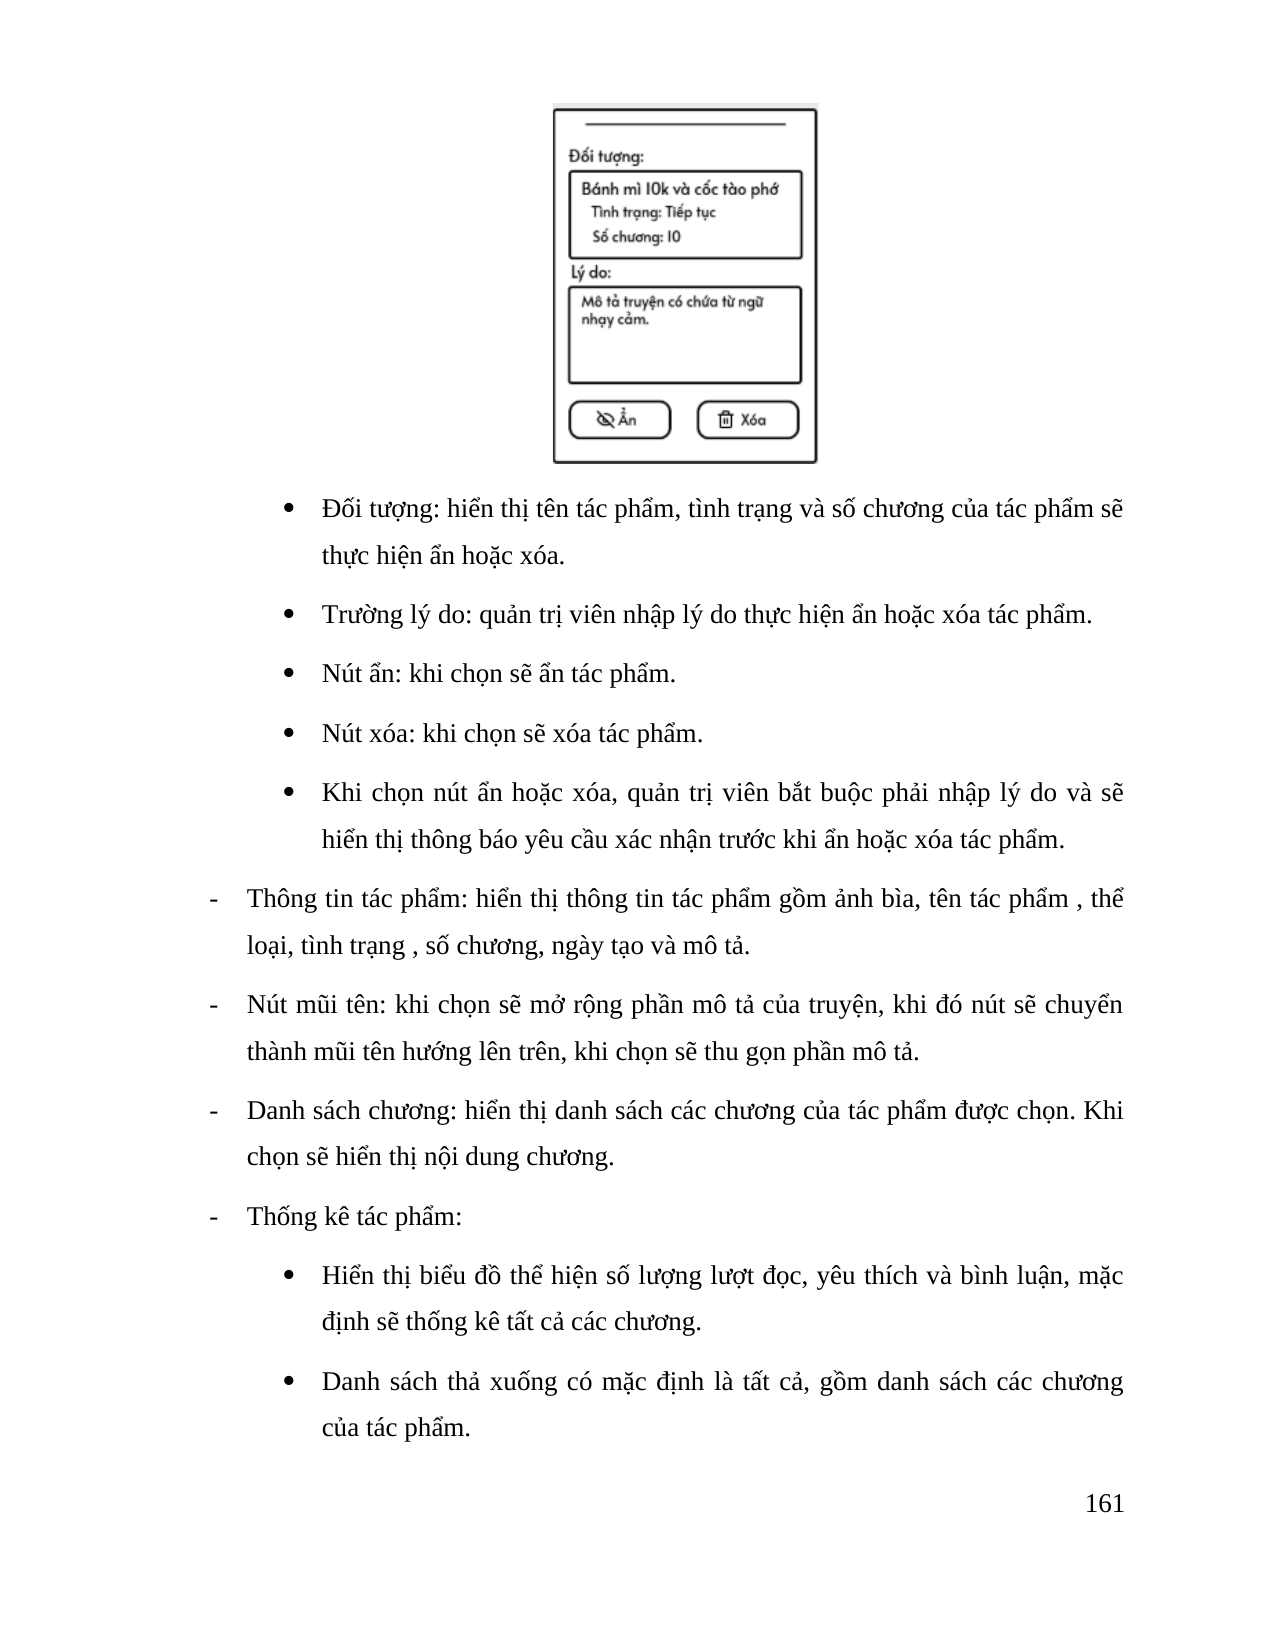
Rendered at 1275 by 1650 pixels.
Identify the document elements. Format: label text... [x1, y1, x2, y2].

list Nút ẩn: khi chọn sẽ ẩn tác phẩm. [284, 657, 1125, 689]
picture [552, 103, 819, 464]
list Đối tượng: hiển thị tên tác phẩm, tình trạng và số chương của tác phẩm sẽ thực hiện ẩn hoặc xóa. [284, 492, 1125, 570]
list Thông tin tác phẩm: hiển thị thông tin tác phẩm gồm ảnh bìa, tên tác phẩm , thể loại, tình trạng , số chương, ngày tạo và mô tả. [209, 882, 1125, 960]
list Thống kê tác phẩm: [209, 1199, 1125, 1231]
list Nút mũi tên: khi chọn sẽ mở rộng phần mô tả của truyện, khi đó nút sẽ chuyển thành mũi tên hướng lên trên, khi chọn sẽ thu gọn phần mô tả. [209, 988, 1125, 1066]
list Hiển thị biểu đồ thể hiện số lượng lượt đọc, yêu thích và bình luận, mặc định sẽ thống kê tất cả các chương. [284, 1259, 1125, 1337]
list Danh sách chương: hiển thị danh sách các chương của tác phẩm được chọn. Khi chọn sẽ hiển thị nội dung chương. [209, 1094, 1125, 1172]
list Trường lý do: quản trị viên nhập lý do thực hiện ẩn hoặc xóa tác phẩm. [284, 598, 1125, 629]
list Danh sách thả xuống có mặc định là tất cả, gồm danh sách các chương của tác phẩm. [284, 1365, 1125, 1443]
list Nút xóa: khi chọn sẽ xóa tác phẩm. [284, 717, 1125, 748]
list Khi chọn nút ẩn hoặc xóa, quản trị viên bắt buộc phải nhập lý do và sẽ hiển thị thông báo yêu cầu xác nhận trước khi ẩn hoặc xóa tác phẩm. [284, 776, 1125, 854]
